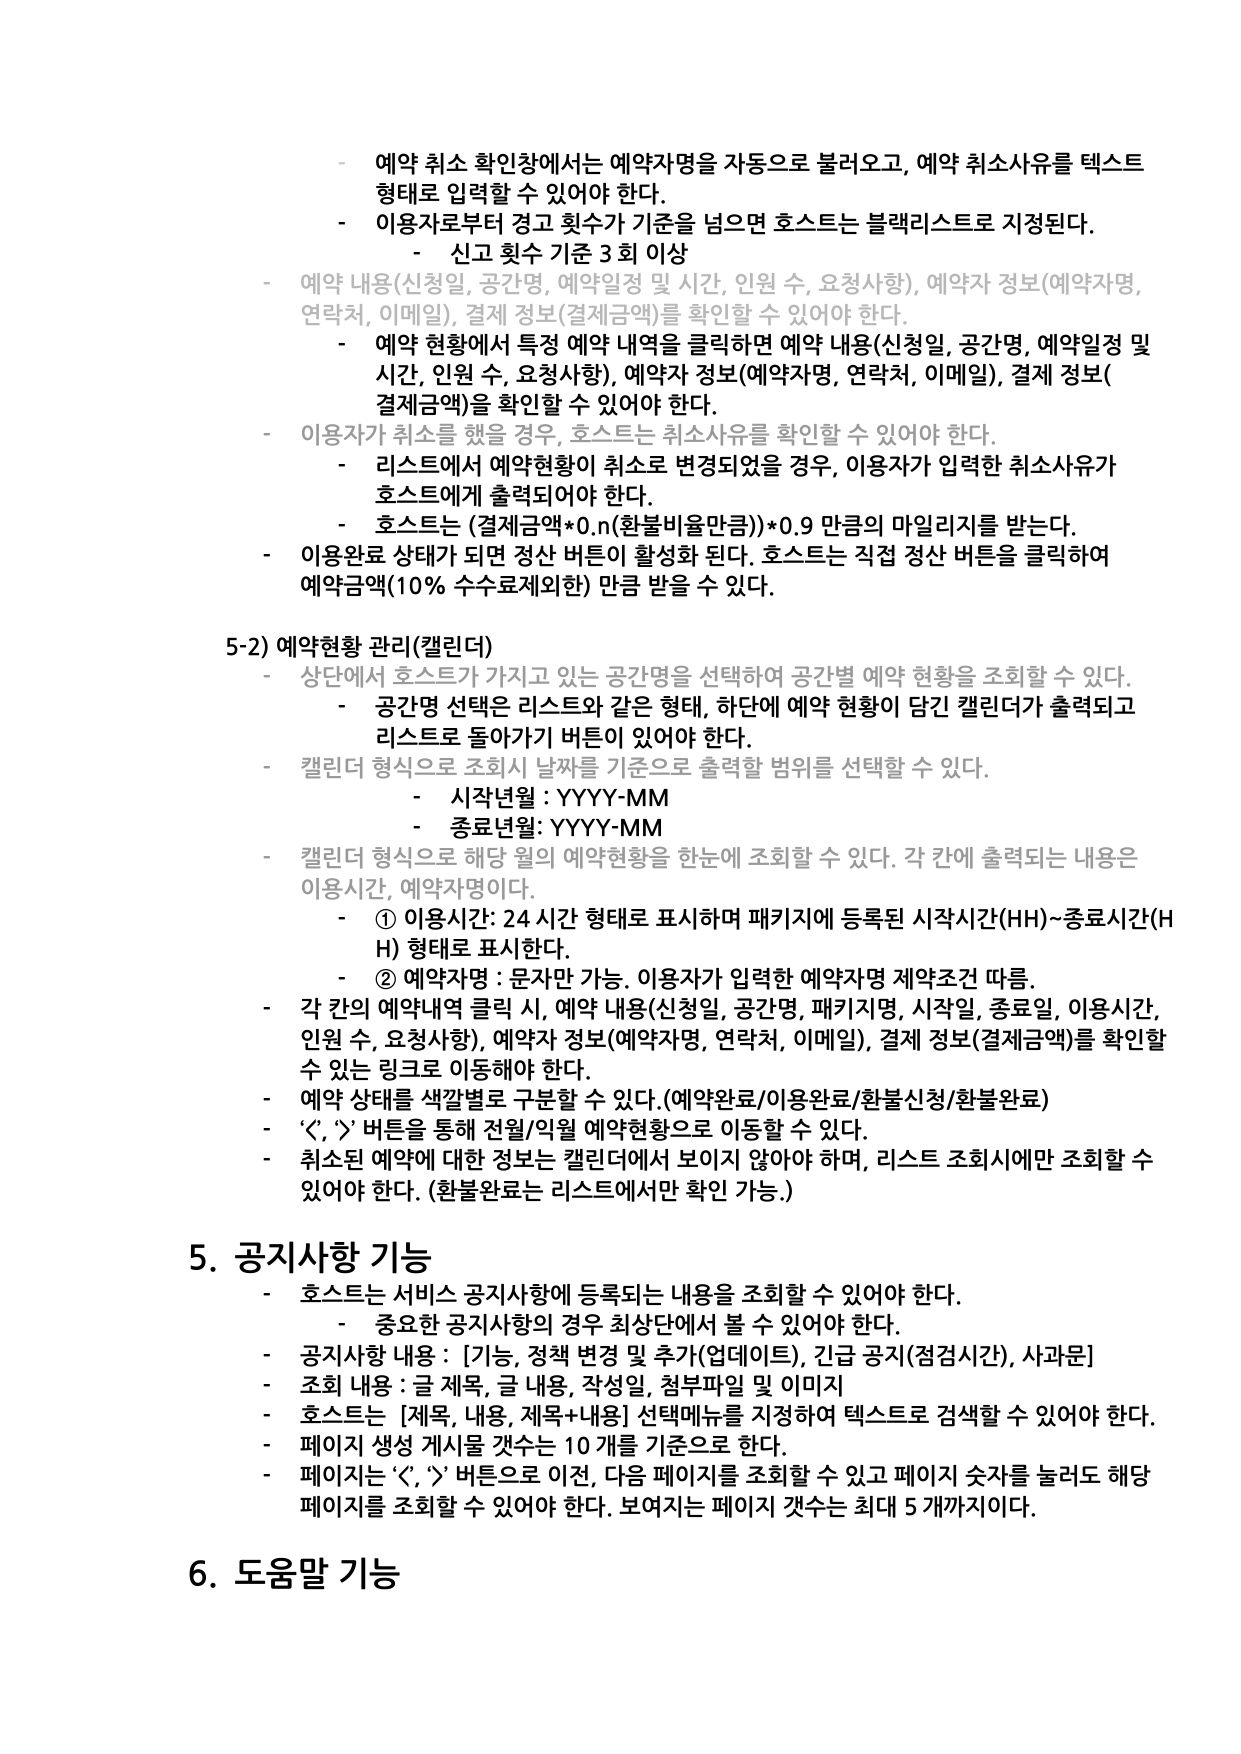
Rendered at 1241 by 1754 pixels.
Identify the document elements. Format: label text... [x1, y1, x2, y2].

list 상단에서 호스트가 가지고 있는 공간명을 선택하여 공간별 예약 현황을 조회할 수 있다. [262, 663, 1183, 690]
list ‘<’, ‘>’ 버튼을 통해 전월/익월 예약현황으로 이동할 수 있다. [262, 1117, 1183, 1143]
list 리스트에서 예약현황이 취소로 변경되었을 경우, 이용자가 입력한 취소사유가 호스트에게 출력되어야 한다. [337, 452, 1183, 509]
list 시작년월 : YYYY-MM [412, 784, 1183, 811]
list 호스트는 (결제금액*0.n(환불비율만큼))*0.9 만큼의 마일리지를 받는다. [337, 512, 1183, 539]
list ② 예약자명 : 문자만 가능. 이용자가 입력한 예약자명 제약조건 따름. [337, 966, 1183, 992]
list 이용완료 상태가 되면 정산 버튼이 활성화 된다. 호스트는 직접 정산 버튼을 클릭하여 예약금액(10% 수수료제외한) 만큼 받을 수 있다. [262, 543, 1183, 599]
list 호스트는 [제목, 내용, 제목+내용] 선택메뉴를 지정하여 텍스트로 검색할 수 있어야 한다. [262, 1402, 1183, 1429]
list 조회 내용 : 글 제목, 글 내용, 작성일, 첨부파일 및 이미지 [262, 1372, 1183, 1398]
list 캘린더 형식으로 조회시 날짜를 기준으로 출력할 범위를 선택할 수 있다. [262, 754, 1183, 781]
list 취소된 예약에 대한 정보는 캘린더에서 보이지 않아야 하며, 리스트 조회시에만 조회할 수 있어야 한다. (환불완료는 리스트에서만 확인 가능.) [262, 1147, 1183, 1203]
list 페이지 생성 게시물 갯수는 10개를 기준으로 한다. [262, 1433, 1183, 1459]
list 예약 취소 확인창에서는 예약자명을 자동으로 불러오고, 예약 취소사유를 텍스트 형태로 입력할 수 있어야 한다. [337, 150, 1183, 207]
text 5-2) 예약현황 관리(캘린더) [225, 633, 1183, 660]
list 이용자로부터 경고 횟수가 기준을 넘으면 호스트는 블랙리스트로 지정된다. [337, 210, 1183, 237]
list 각 칸의 예약내역 클릭 시, 예약 내용(신청일, 공간명, 패키지명, 시작일, 종료일, 이용시간, 인원 수, 요청사항), 예약자 정보(예약자명, 연락처, 이메일), 결제 정보(결제금액)를 확인할 수 있는 링크로 이동해야 한다. [262, 996, 1183, 1083]
list 신고 횟수 기준 3회 이상 [412, 241, 1183, 267]
list 예약 내용(신청일, 공간명, 예약일정 및 시간, 인원 수, 요청사항), 예약자 정보(예약자명, 연락처, 이메일), 결제 정보(결제금액)를 확인할 수 있어야 한다. [262, 271, 1183, 327]
list 중요한 공지사항의 경우 최상단에서 볼 수 있어야 한다. [337, 1312, 1183, 1338]
list 종료년월: YYYY-MM [412, 814, 1183, 841]
list 공지사항 기능 [187, 1237, 1183, 1276]
list 캘린더 형식으로 해당 월의 예약현황을 한눈에 조회할 수 있다. 각 칸에 출력되는 내용은 이용시간, 예약자명이다. [262, 845, 1183, 901]
list 호스트는 서비스 공지사항에 등록되는 내용을 조회할 수 있어야 한다. [262, 1282, 1183, 1308]
list 도움말 기능 [187, 1553, 1183, 1592]
list ① 이용시간: 24시간 형태로 표시하며 패키지에 등록된 시작시간(HH)~종료시간(HH) 형태로 표시한다. [337, 905, 1183, 962]
list 예약 현황에서 특정 예약 내역을 클릭하면 예약 내용(신청일, 공간명, 예약일정 및 시간, 인원 수, 요청사항), 예약자 정보(예약자명, 연락처, 이메일), 결제 정보(결제금액)을 확인할 수 있어야 한다. [337, 331, 1183, 418]
list 이용자가 취소를 했을 경우, 호스트는 취소사유를 확인할 수 있어야 한다. [262, 422, 1183, 448]
list 페이지는 ‘<’, ‘>’ 버튼으로 이전, 다음 페이지를 조회할 수 있고 페이지 숫자를 눌러도 해당 페이지를 조회할 수 있어야 한다. 보여지는 페이지 갯수는 최대 5개까지이다. [262, 1463, 1183, 1519]
list 공지사항 내용 : [기능, 정책 변경 및 추가(업데이트), 긴급 공지(점검시간), 사과문] [262, 1342, 1183, 1368]
list 예약 상태를 색깔별로 구분할 수 있다.(예약완료/이용완료/환불신청/환불완료) [262, 1086, 1183, 1113]
list 공간명 선택은 리스트와 같은 형태, 하단에 예약 현황이 담긴 캘린더가 출력되고 리스트로 돌아가기 버튼이 있어야 한다. [337, 694, 1183, 750]
